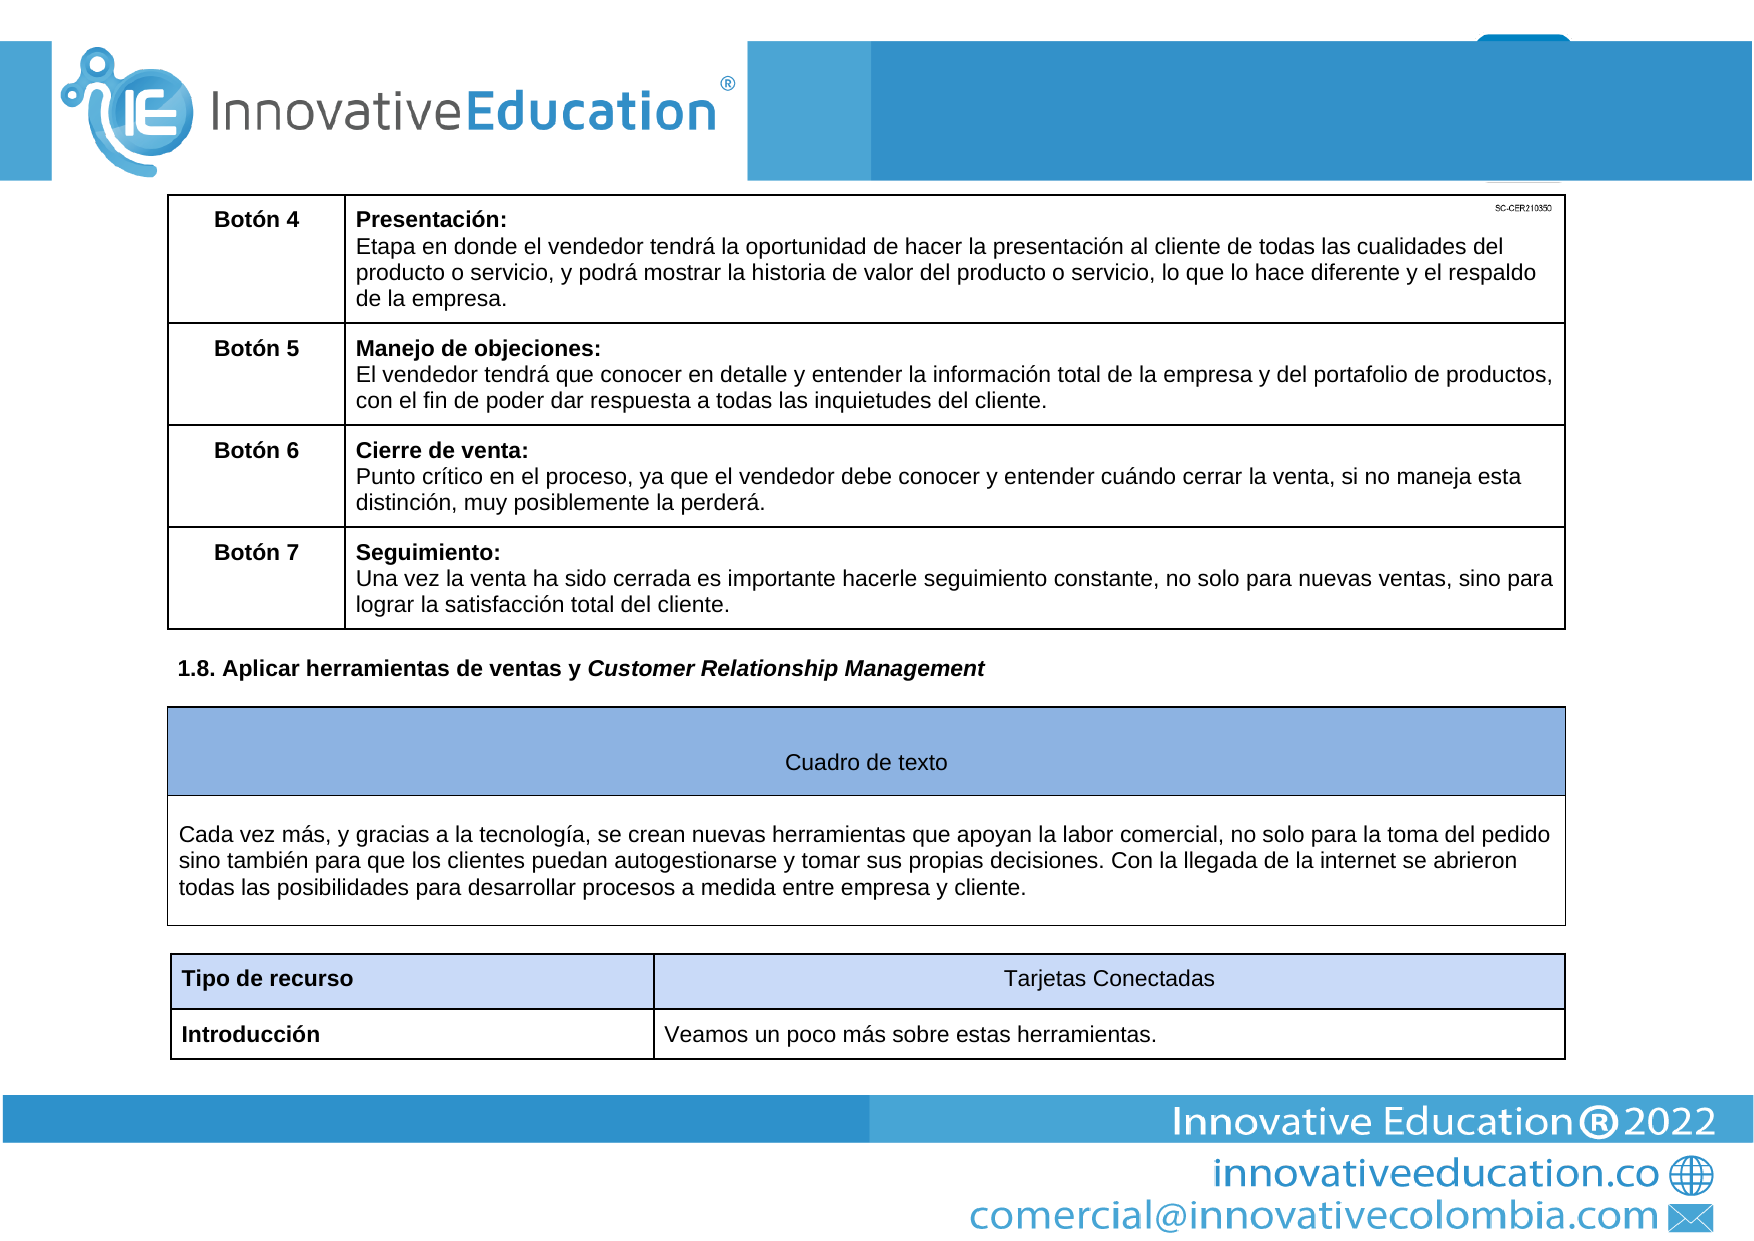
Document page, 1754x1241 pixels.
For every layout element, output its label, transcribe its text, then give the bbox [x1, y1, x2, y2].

picture [0, 28, 1752, 214]
picture [2, 1093, 1754, 1239]
table_header Tarjetas Conectadas [655, 955, 1564, 1008]
table_cell Introducción [172, 1010, 653, 1057]
table_cell Botón 6 [169, 426, 344, 526]
table_cell Botón 4 [169, 196, 344, 322]
text 1.8. Aplicar herramientas de ventas y Customer Relationship Management [177, 655, 1577, 681]
table_cell Cierre de venta: Punto crítico en el proceso, ya que el vendedor debe conocer y entender cuándo cerrar la venta, si no maneja esta distinción, muy posiblemente la perderá. [346, 426, 1564, 526]
table_cell Botón 7 [169, 528, 344, 628]
table_cell Cada vez más, y gracias a la tecnología, se crean nuevas herramientas que apoyan la labor comercial, no solo para la toma del pedido sino también para que los clientes puedan autogestionarse y tomar sus propias decisiones. Con la llegada de la internet se abrieron todas las posibilidades para desarrollar procesos a medida entre empresa y cliente. [168, 796, 1565, 925]
table_cell Seguimiento: Una vez la venta ha sido cerrada es importante hacerle seguimiento constante, no solo para nuevas ventas, sino para lograr la satisfacción total del cliente. [346, 528, 1564, 628]
table_cell Presentación: Etapa en donde el vendedor tendrá la oportunidad de hacer la presentación al cliente de todas las cualidades del producto o servicio, y podrá mostrar la historia de valor del producto o servicio, lo que lo hace diferente y el respaldo de la empresa. [346, 196, 1564, 322]
table_cell Botón 5 [169, 324, 344, 424]
table_cell Manejo de objeciones: El vendedor tendrá que conocer en detalle y entender la información total de la empresa y del portafolio de productos, con el fin de poder dar respuesta a todas las inquietudes del cliente. [346, 324, 1564, 424]
table_header Tipo de recurso [172, 955, 653, 1008]
table_header Cuadro de texto [168, 708, 1565, 795]
table_cell Veamos un poco más sobre estas herramientas. [655, 1010, 1564, 1057]
